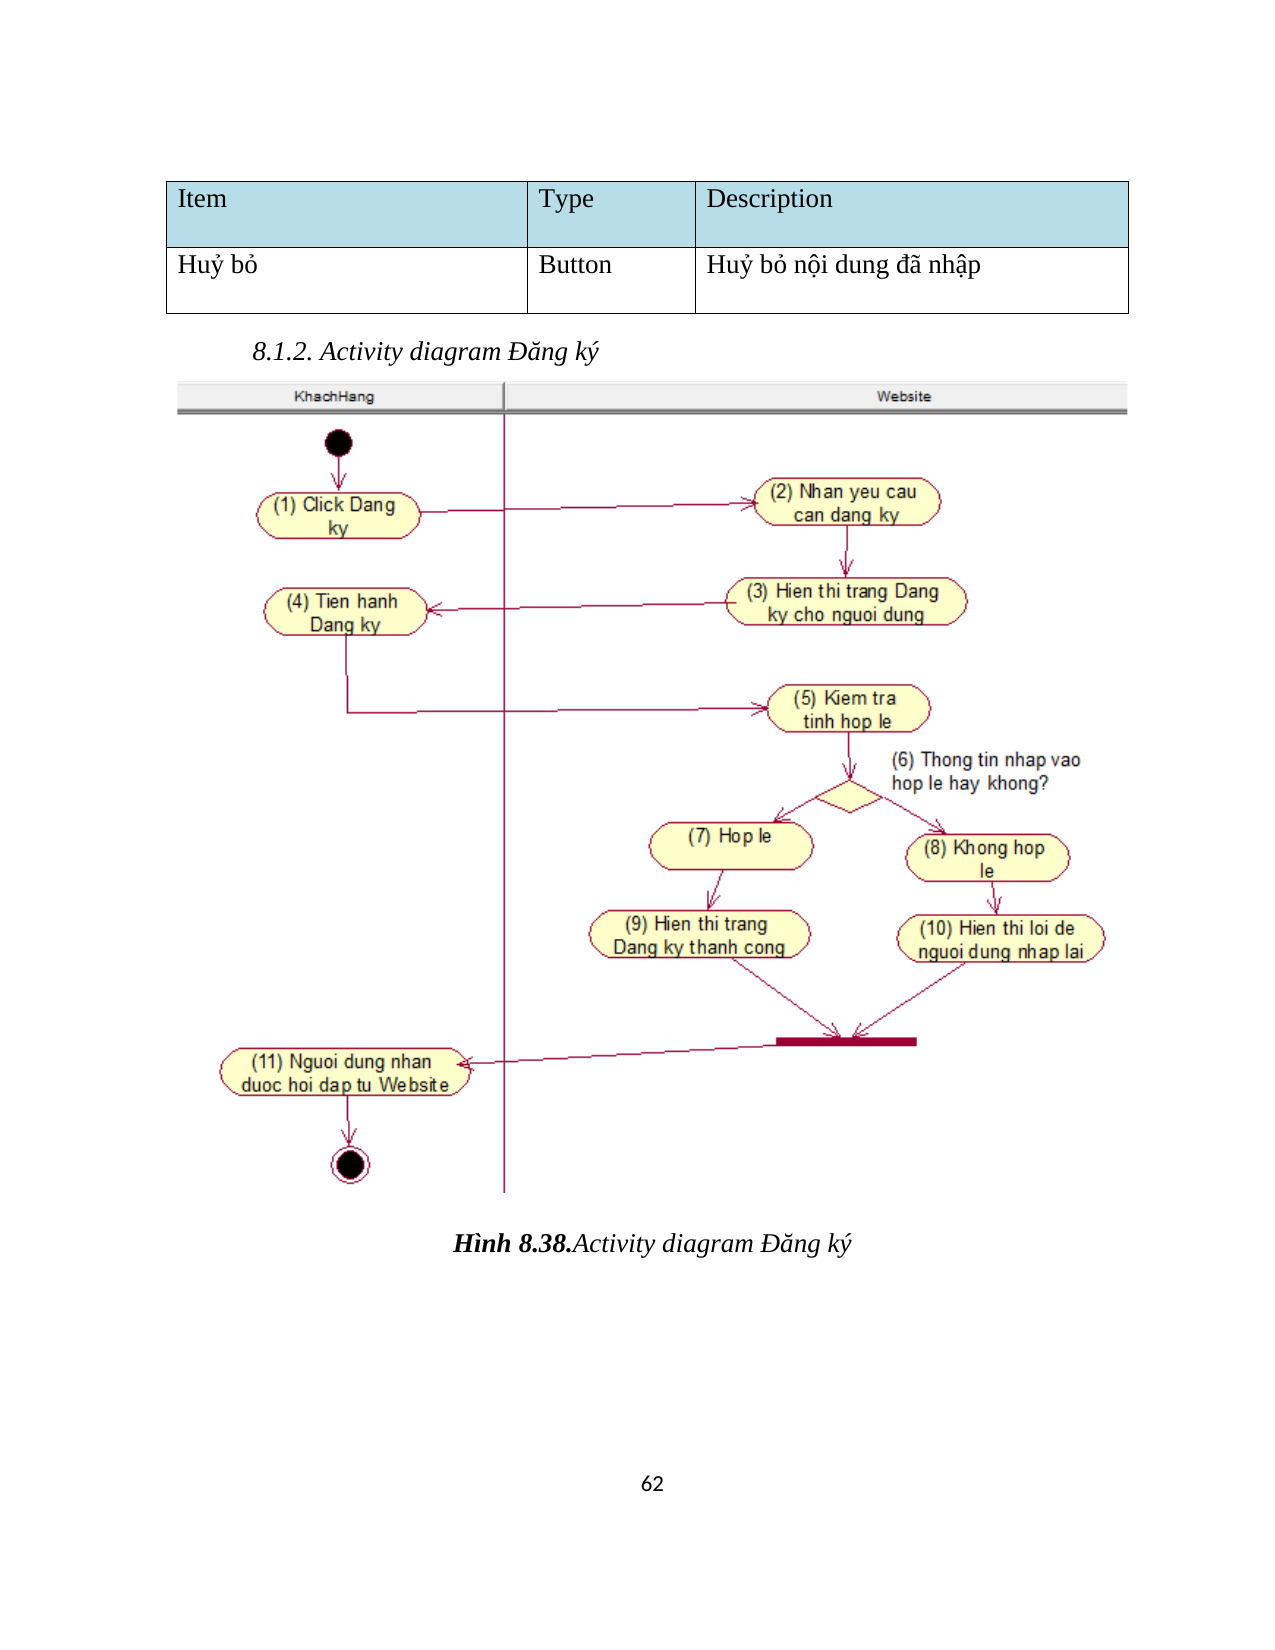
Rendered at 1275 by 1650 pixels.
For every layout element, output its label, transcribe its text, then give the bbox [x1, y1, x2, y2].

table_header Type [528, 182, 695, 247]
table_header Item [167, 182, 527, 247]
table_cell Huỷ bỏ [167, 248, 527, 313]
table_header Description [696, 182, 1128, 247]
table_cell Huỷ bỏ nội dung đã nhập [696, 248, 1128, 313]
subtitle Activity diagram Đăng ký [252, 335, 1127, 366]
table_cell Button [528, 248, 695, 313]
picture [177, 381, 1128, 1193]
